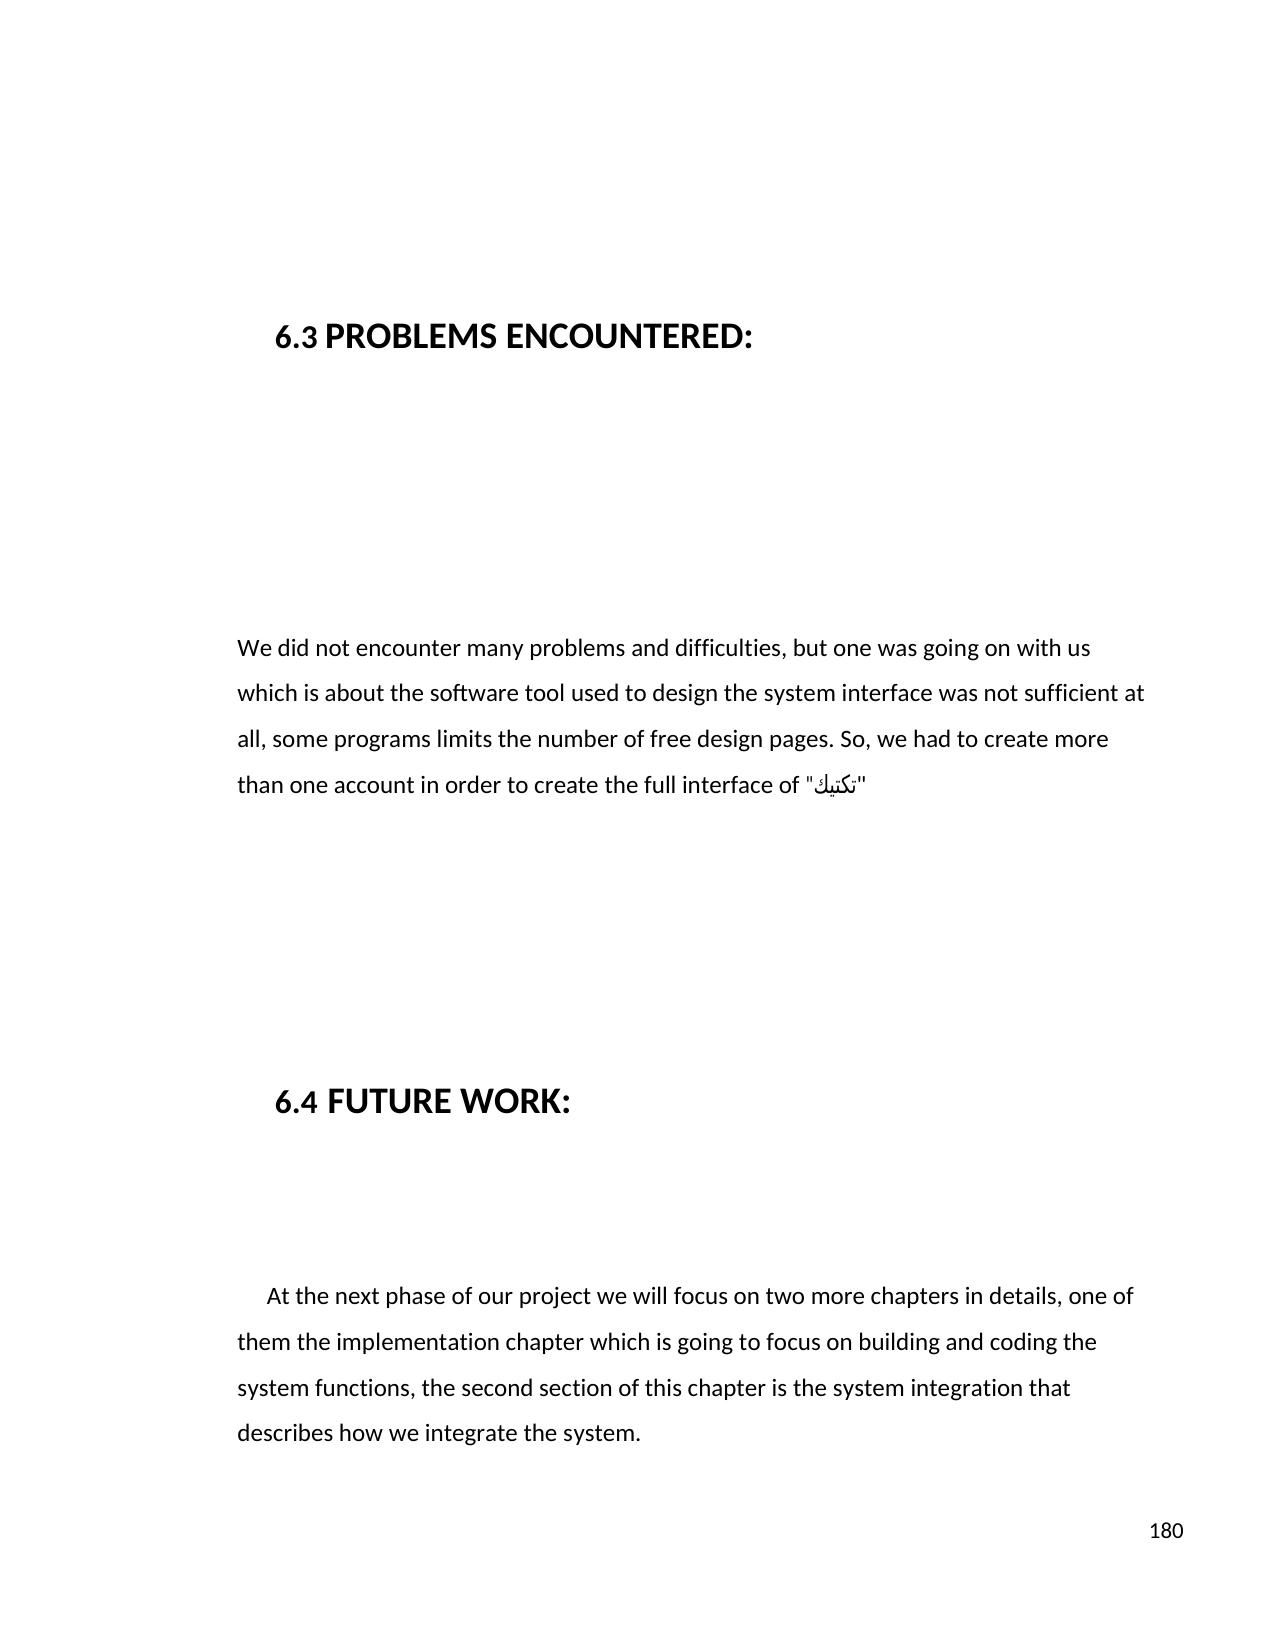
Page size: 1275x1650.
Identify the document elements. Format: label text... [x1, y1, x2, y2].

text We did not encounter many problems and difficulties, but one was going on with us which is about the software tool used to design the system interface was not sufficient at all, some programs limits the number of free design pages. So, we had to create more than one account in order to create the full interface of "تكتيك" [237, 632, 1154, 799]
text At the next phase of our project we will focus on two more chapters in details, one of them the implementation chapter which is going to focus on building and coding the system functions, the second section of this chapter is the system integration that describes how we integrate the system. [237, 1280, 1160, 1448]
text 6.3 PROBLEMS ENCOUNTERED: [274, 312, 1198, 358]
text 6.4 FUTURE WORK: [274, 1077, 1198, 1123]
